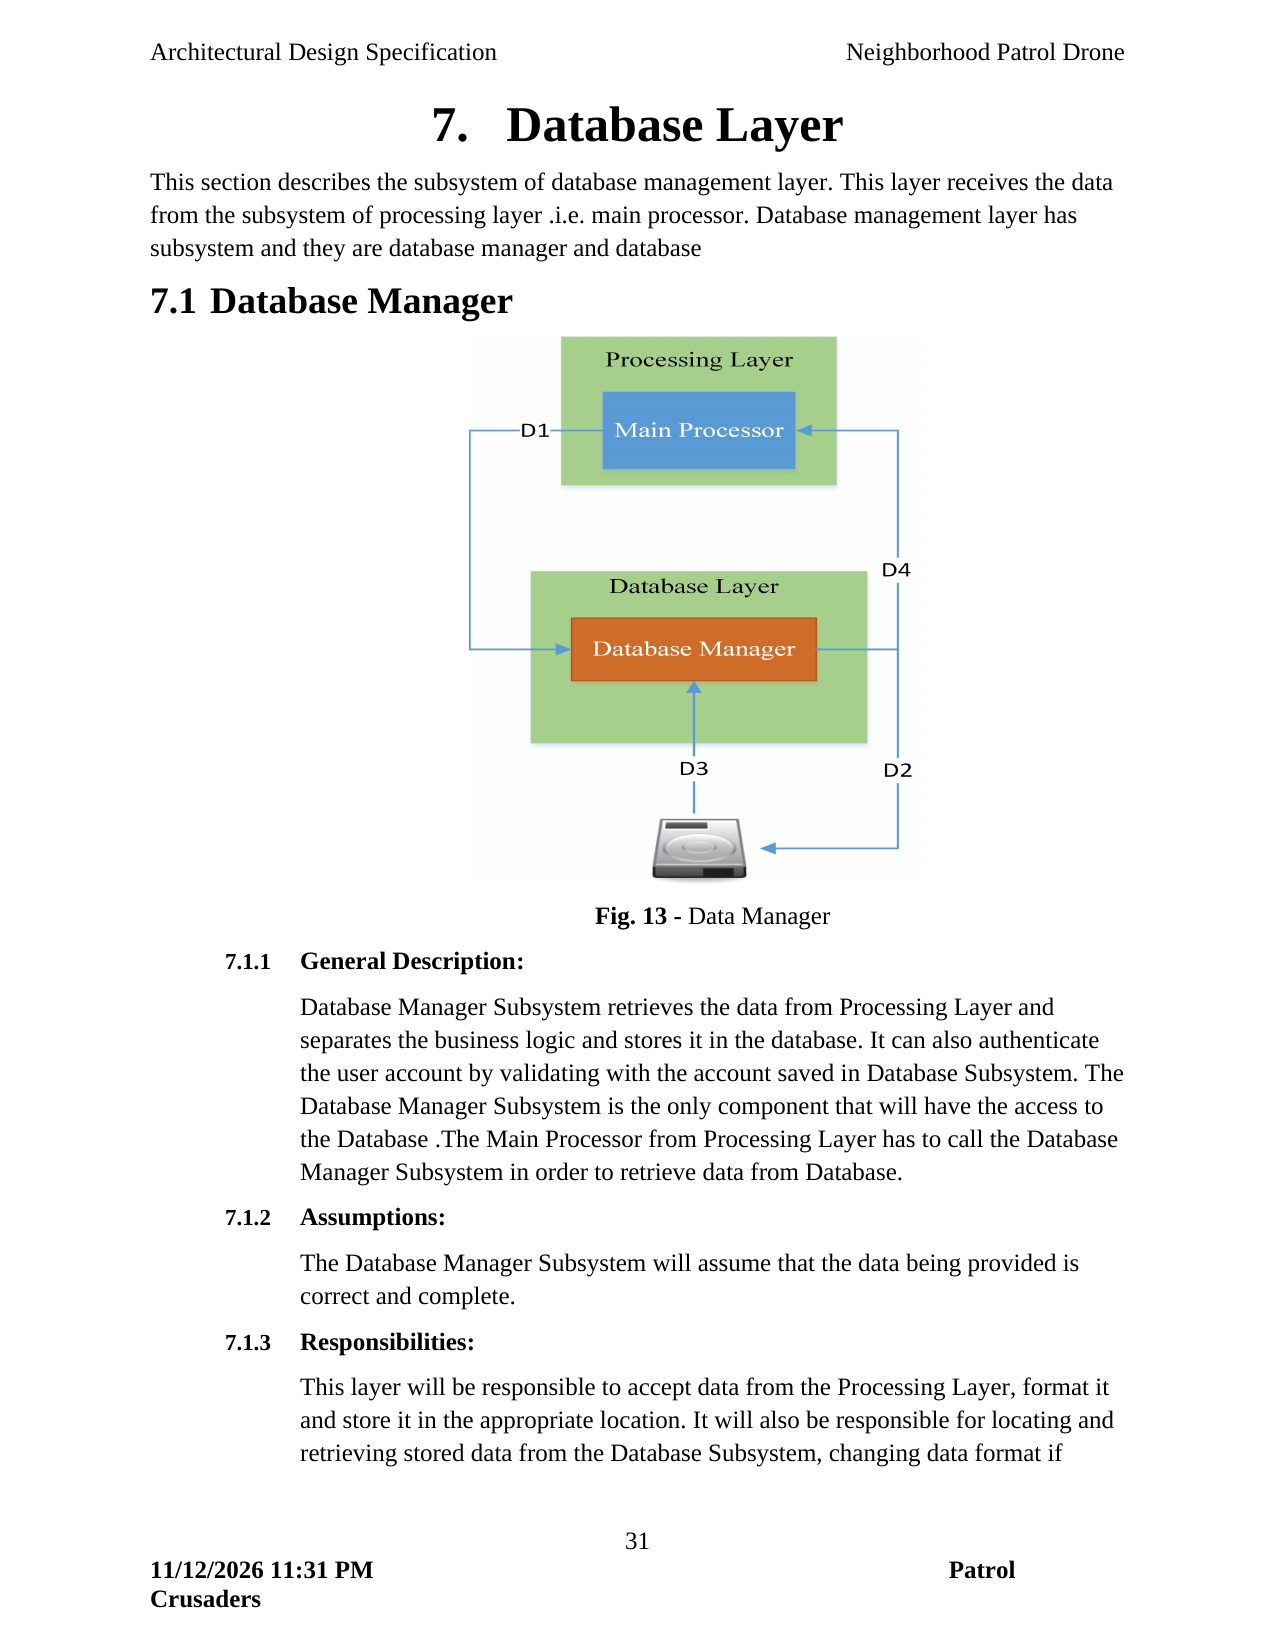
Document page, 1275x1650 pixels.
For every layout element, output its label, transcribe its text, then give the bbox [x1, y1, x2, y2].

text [300, 1372, 1125, 1467]
subtitle Database Layer [150, 95, 1125, 152]
picture [468, 334, 927, 884]
subtitle Assumptions: [225, 1202, 1125, 1231]
subtitle Database Manager [150, 279, 1125, 322]
subtitle General Description: [225, 946, 1125, 975]
subtitle Responsibilities: [225, 1327, 1125, 1355]
text Fig. 13 - Data Manager [300, 901, 1125, 929]
text This section describes the subsystem of database management layer. This layer receives the data from the subsystem of processing layer .i.e. main processor. Database management layer has subsystem and they are database manager and database [150, 167, 1125, 262]
text The Database Manager Subsystem will assume that the data being provided is correct and complete. [300, 1248, 1125, 1310]
text Database Manager Subsystem retrieves the data from Processing Layer and separates the business logic and stores it in the database. It can also authenticate the user account by validating with the account saved in Database Subsystem. The Database Manager Subsystem is the only component that will have the access to the Database .The Main Processor from Processing Layer has to call the Database Manager Subsystem in order to retrieve data from Database. [300, 992, 1125, 1186]
